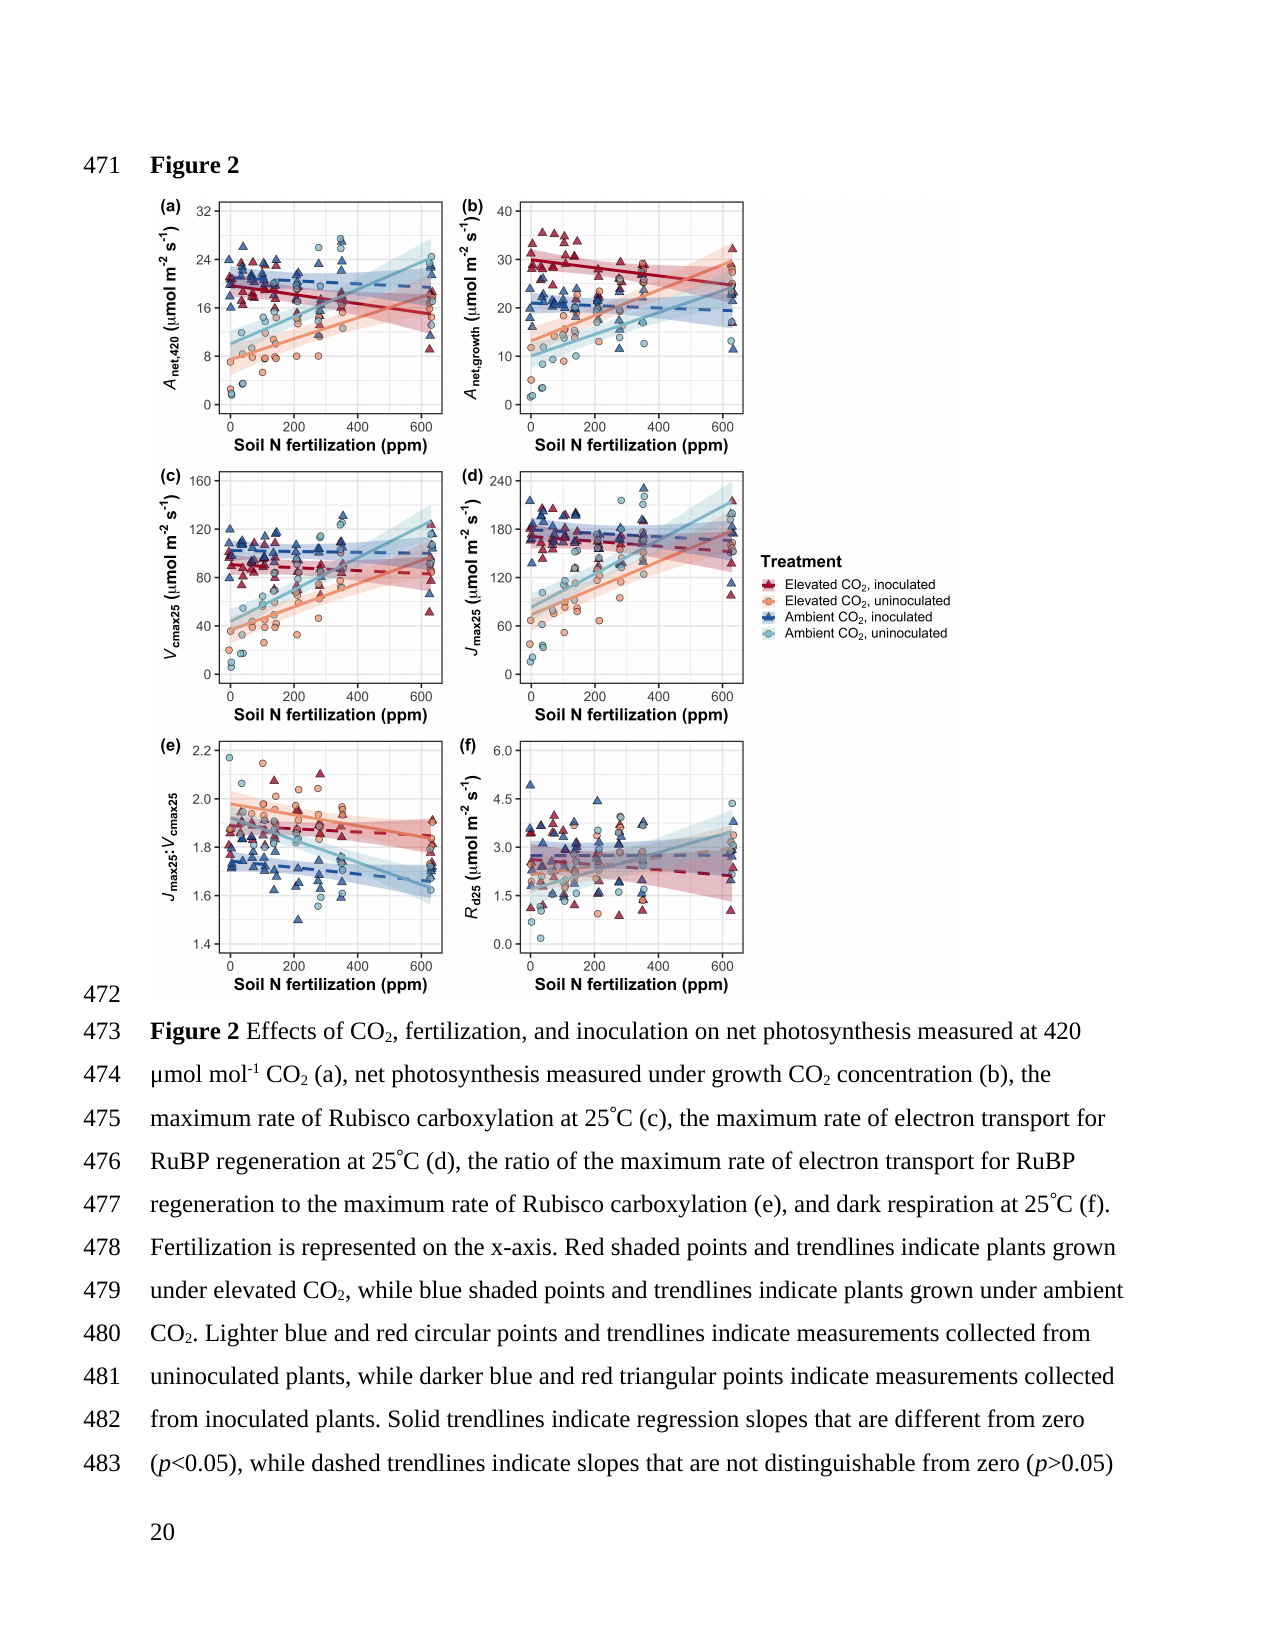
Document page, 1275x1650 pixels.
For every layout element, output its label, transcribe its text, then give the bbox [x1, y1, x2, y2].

text Figure 2 Effects of CO2, fertilization, and inoculation on net photosynthesis measured at 420 μmol mol-1 CO2 (a), net photosynthesis measured under growth CO2 concentration (b), the maximum rate of Rubisco carboxylation at 25C (c), the maximum rate of electron transport for RuBP regeneration at 25C (d), the ratio of the maximum rate of electron transport for RuBP regeneration to the maximum rate of Rubisco carboxylation (e), and dark respiration at 25C (f). Fertilization is represented on the x-axis. Red shaded points and trendlines indicate plants grown under elevated CO2, while blue shaded points and trendlines indicate plants grown under ambient CO2. Lighter blue and red circular points and trendlines indicate measurements collected from uninoculated plants, while darker blue and red triangular points indicate measurements collected from inoculated plants. Solid trendlines indicate regression slopes that are different from zero (p<0.05), while dashed trendlines indicate slopes that are not distinguishable from zero (p>0.05) [150, 1016, 1125, 1476]
text Figure 2 [150, 150, 1125, 179]
picture [150, 193, 959, 1002]
